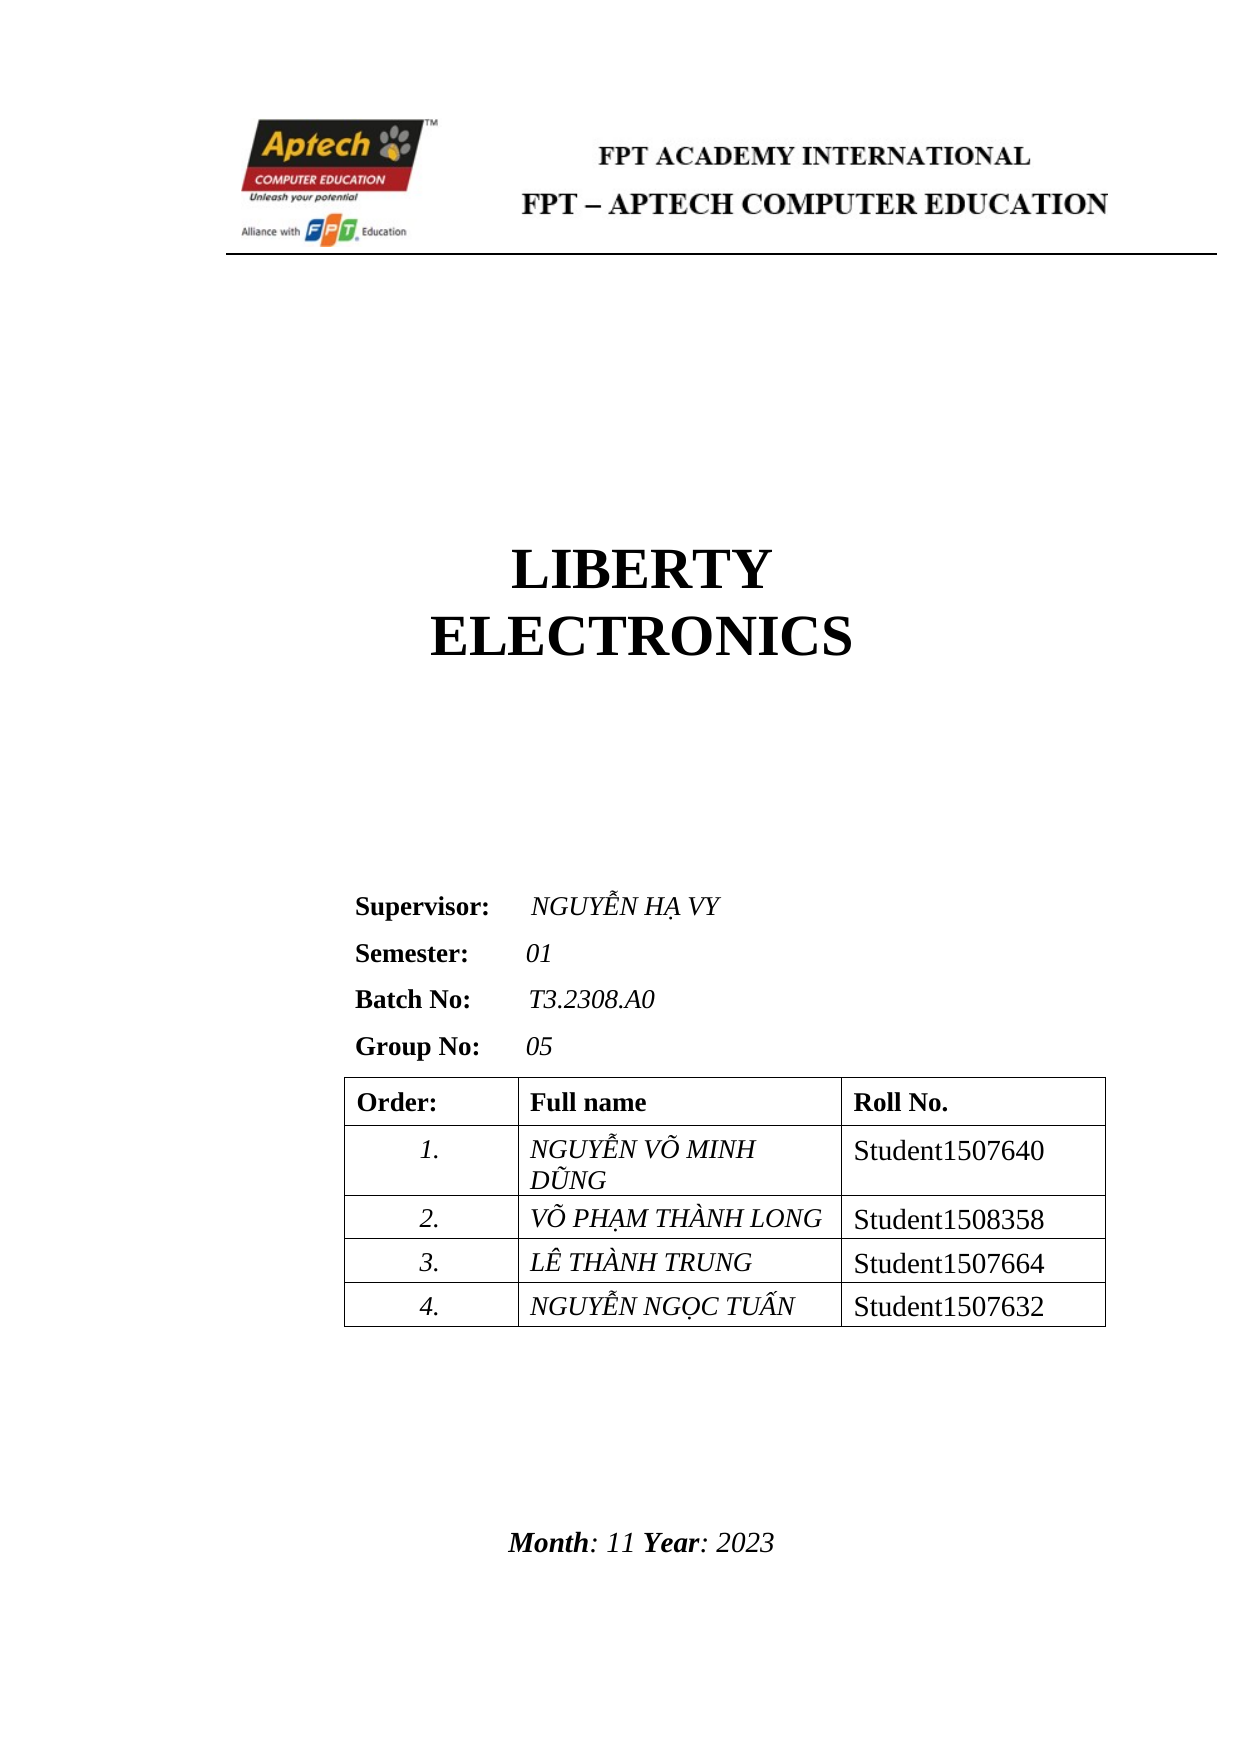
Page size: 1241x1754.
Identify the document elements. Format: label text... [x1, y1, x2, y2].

table_cell 4. [345, 1283, 518, 1326]
subtitle LIBERTY ELECTRONICS [357, 534, 928, 668]
table_header Order: [345, 1078, 518, 1125]
table_header Full name [519, 1078, 841, 1125]
table_cell NGUYỄN VÕ MINH DŨNG [519, 1126, 841, 1195]
table_cell NGUYỄN NGỌC TUẤN [519, 1283, 841, 1326]
table_cell 1. [345, 1126, 518, 1195]
table_cell Student1507632 [842, 1283, 1105, 1326]
text Group No: 05 [355, 1030, 1152, 1061]
table_cell Student1508358 [842, 1196, 1105, 1238]
table_cell LÊ THÀNH TRUNG [519, 1239, 841, 1282]
text Batch No: T3.2308.A0 [355, 983, 1152, 1014]
picture [241, 118, 1108, 247]
table_cell 2. [345, 1196, 518, 1238]
text Supervisor: NGUYỄN HẠ VY [355, 890, 1152, 921]
table_cell VÕ PHẠM THÀNH LONG [519, 1196, 841, 1238]
table_cell Student1507664 [842, 1239, 1105, 1282]
text Semester: 01 [355, 937, 1152, 968]
text Month: 11 Year: 2023 [357, 1525, 929, 1559]
table_cell Student1507640 [842, 1126, 1105, 1195]
table_header Roll No. [842, 1078, 1105, 1125]
table_cell 3. [345, 1239, 518, 1282]
